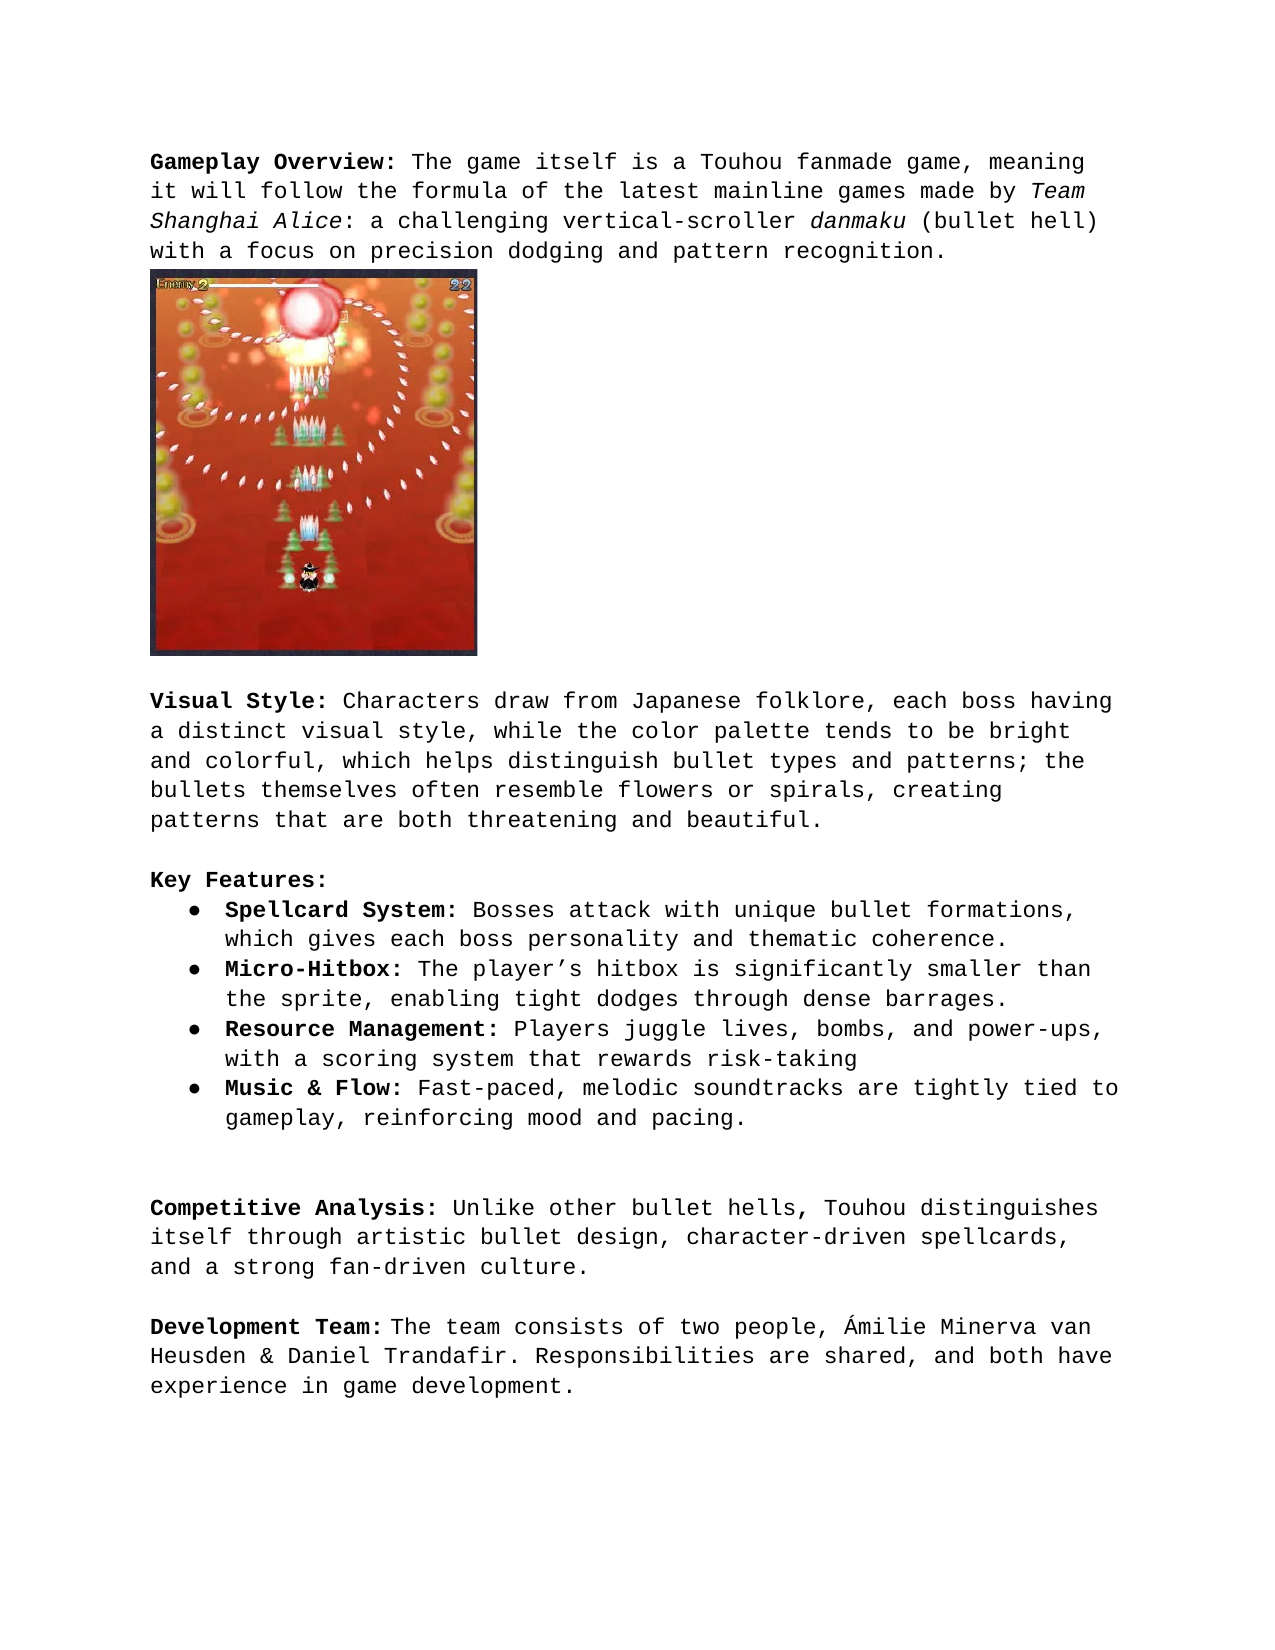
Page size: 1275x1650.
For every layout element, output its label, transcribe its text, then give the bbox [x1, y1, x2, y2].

text Development Team: The team consists of two people, Ámilie Minerva van Heusden & Daniel Trandafir. Responsibilities are shared, and both have experience in game development. [150, 1315, 1125, 1401]
list Micro-Hitbox: The player’s hitbox is significantly smaller than the sprite, enabling tight dodges through dense barrages. [187, 957, 1125, 1013]
picture [150, 269, 478, 656]
text Visual Style: Characters draw from Japanese folklore, each boss having a distinct visual style, while the color palette tends to be bright and colorful, which helps distinguish bullet types and patterns; the bullets themselves often resemble flowers or spirals, creating patterns that are both threatening and beautiful. [150, 689, 1125, 834]
text Gameplay Overview: The game itself is a Touhou fanmade game, meaning it will follow the formula of the latest mainline games made by Team Shanghai Alice: a challenging vertical-scroller danmaku (bullet hell) with a focus on precision dodging and pattern recognition. [150, 150, 1125, 265]
list Spellcard System: Bosses attack with unique bullet formations, which gives each boss personality and thematic coherence. [187, 898, 1125, 954]
text Key Features: [150, 868, 1125, 894]
list Resource Management: Players juggle lives, bombs, and power-ups, with a scoring system that rewards risk-taking [187, 1017, 1125, 1073]
text Competitive Analysis: Unlike other bullet hells, Touhou distinguishes itself through artistic bullet design, character-driven spellcards, and a strong fan-driven culture. [150, 1196, 1125, 1281]
list Music & Flow: Fast-paced, melodic soundtracks are tightly tied to gameplay, reinforcing mood and pacing. [187, 1077, 1125, 1132]
